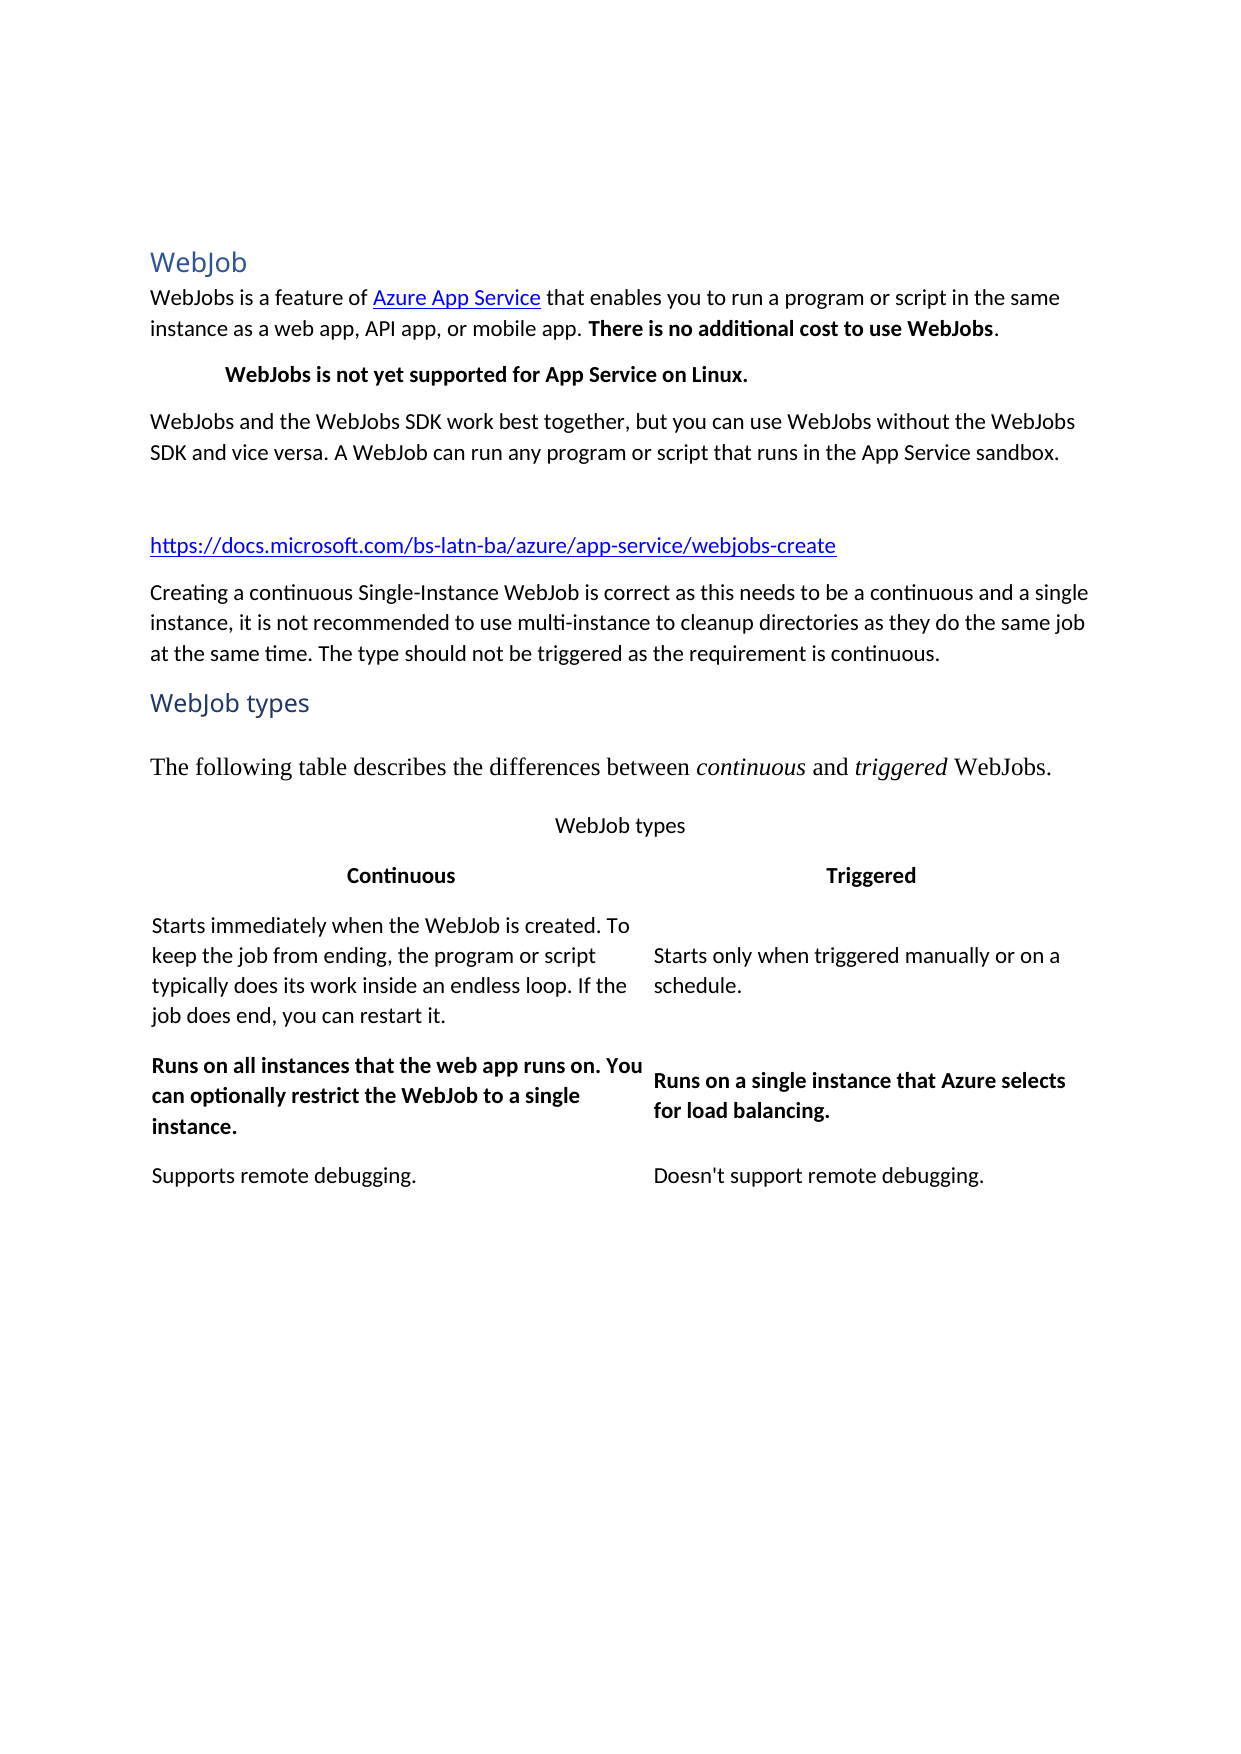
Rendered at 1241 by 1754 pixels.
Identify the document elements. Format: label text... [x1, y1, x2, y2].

text WebJobs is not yet supported for App Service on Linux. [225, 361, 1090, 389]
subtitle WebJob types [150, 686, 1090, 720]
table_cell Starts only when triggered manually or on a schedule. [652, 909, 1090, 1050]
text WebJobs and the WebJobs SDK work best together, but you can use WebJobs without the WebJobs SDK and vice versa. A WebJob can run any program or script that runs in the App Service sandbox. [150, 407, 1090, 466]
table_cell Supports remote debugging. [150, 1160, 652, 1210]
text WebJobs is a feature of Azure App Service that enables you to run a program or script in the same instance as a web app, API app, or mobile app. There is no additional cost to use WebJobs. [150, 283, 1090, 342]
table_cell Triggered [652, 859, 1090, 909]
text https://docs.microsoft.com/bs-latn-ba/azure/app-service/webjobs-create [150, 531, 1090, 559]
table_cell Continuous [150, 859, 652, 909]
subtitle WebJob [150, 244, 1090, 281]
table_cell Runs on all instances that the web app runs on. You can optionally restrict the WebJob to a single instance. [150, 1050, 652, 1160]
table_cell Starts immediately when the WebJob is created. To keep the job from ending, the program or script typically does its work inside an endless loop. If the job does end, you can restart it. [150, 909, 652, 1050]
text Creating a continuous Single-Instance WebJob is correct as this needs to be a continuous and a single instance, it is not recommended to use multi-instance to cleanup directories as they do the same job at the same time. The type should not be triggered as the requirement is continuous. [150, 578, 1090, 667]
text The following table describes the differences between continuous and triggered WebJobs. [150, 752, 1090, 780]
table_cell Runs on a single instance that Azure selects for load balancing. [652, 1050, 1090, 1160]
table_header WebJob types [150, 810, 1090, 859]
table_cell Doesn't support remote debugging. [652, 1160, 1090, 1210]
